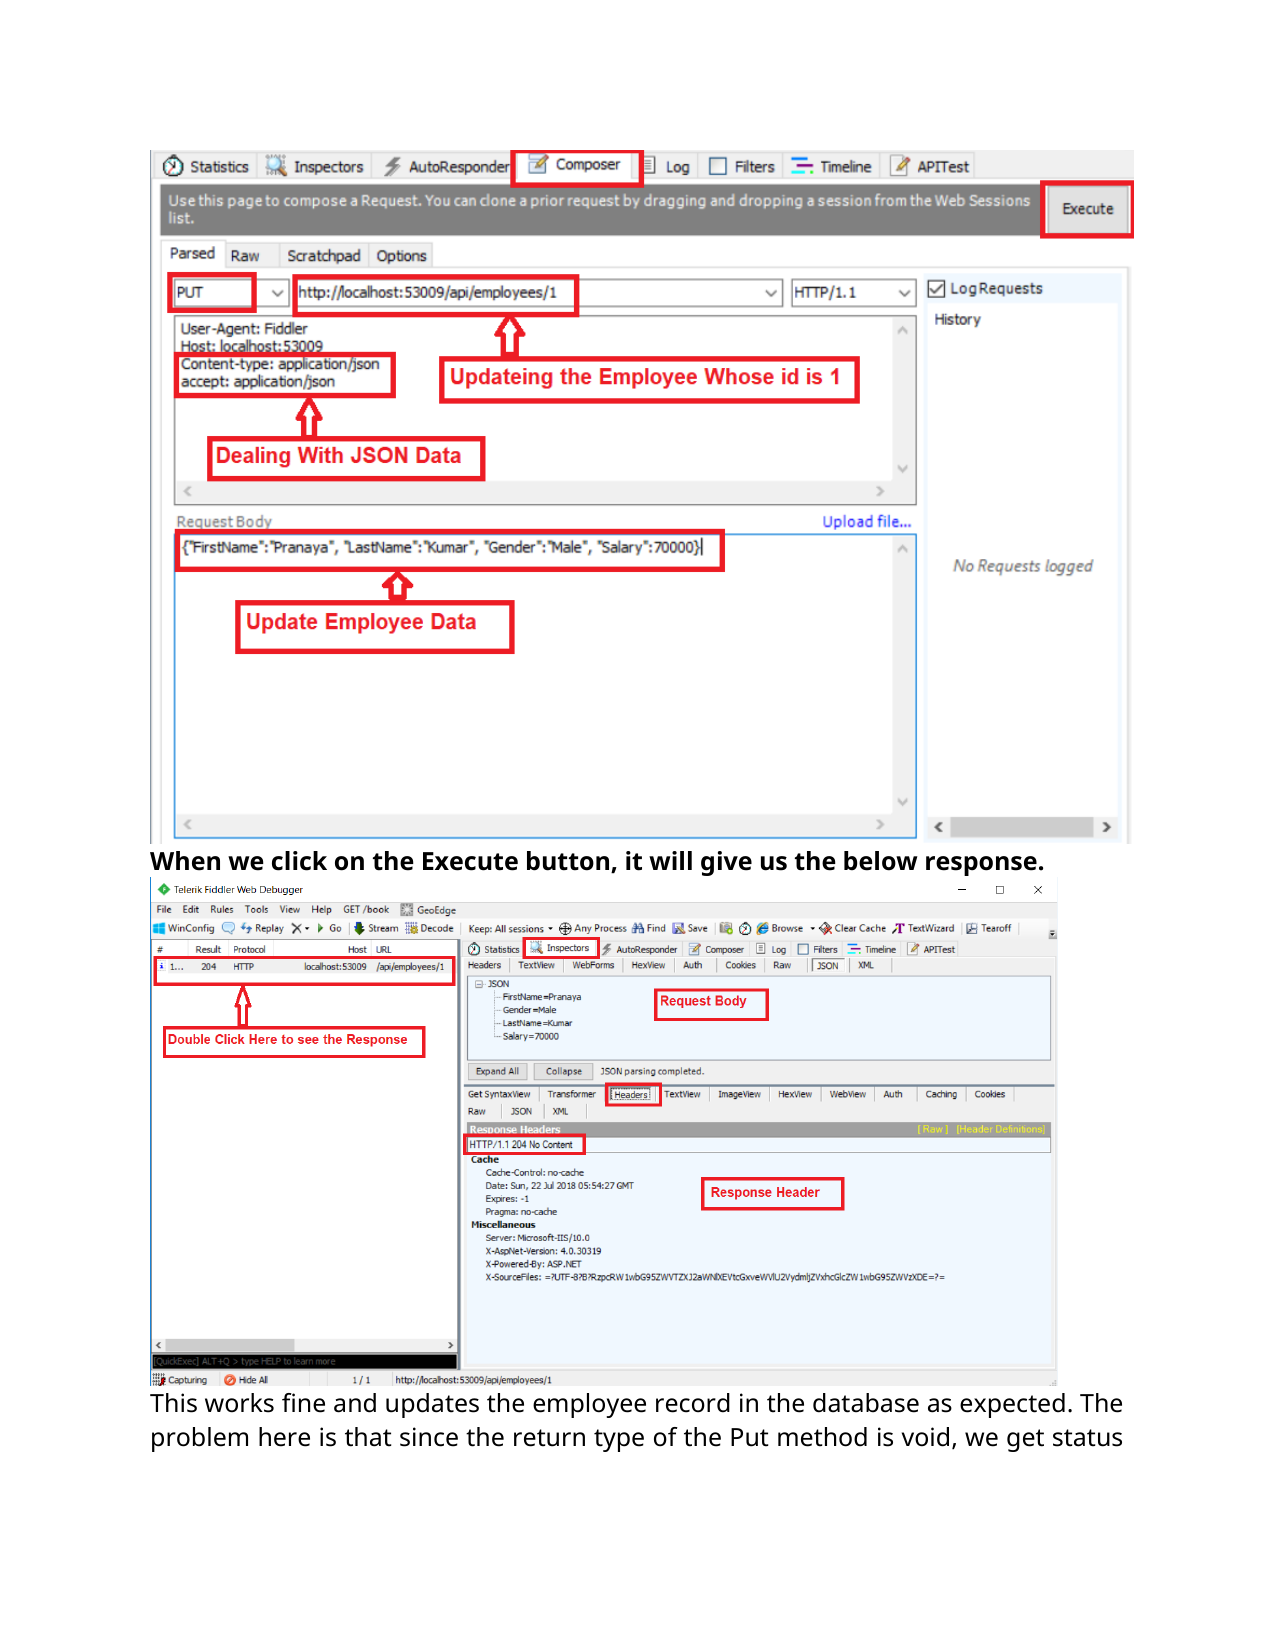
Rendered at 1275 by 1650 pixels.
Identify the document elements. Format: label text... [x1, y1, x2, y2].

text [150, 1386, 1125, 1454]
picture [150, 150, 1134, 844]
text When we click on the Execute button, it will give us the below response. [150, 844, 1125, 878]
picture [150, 877, 1058, 1386]
